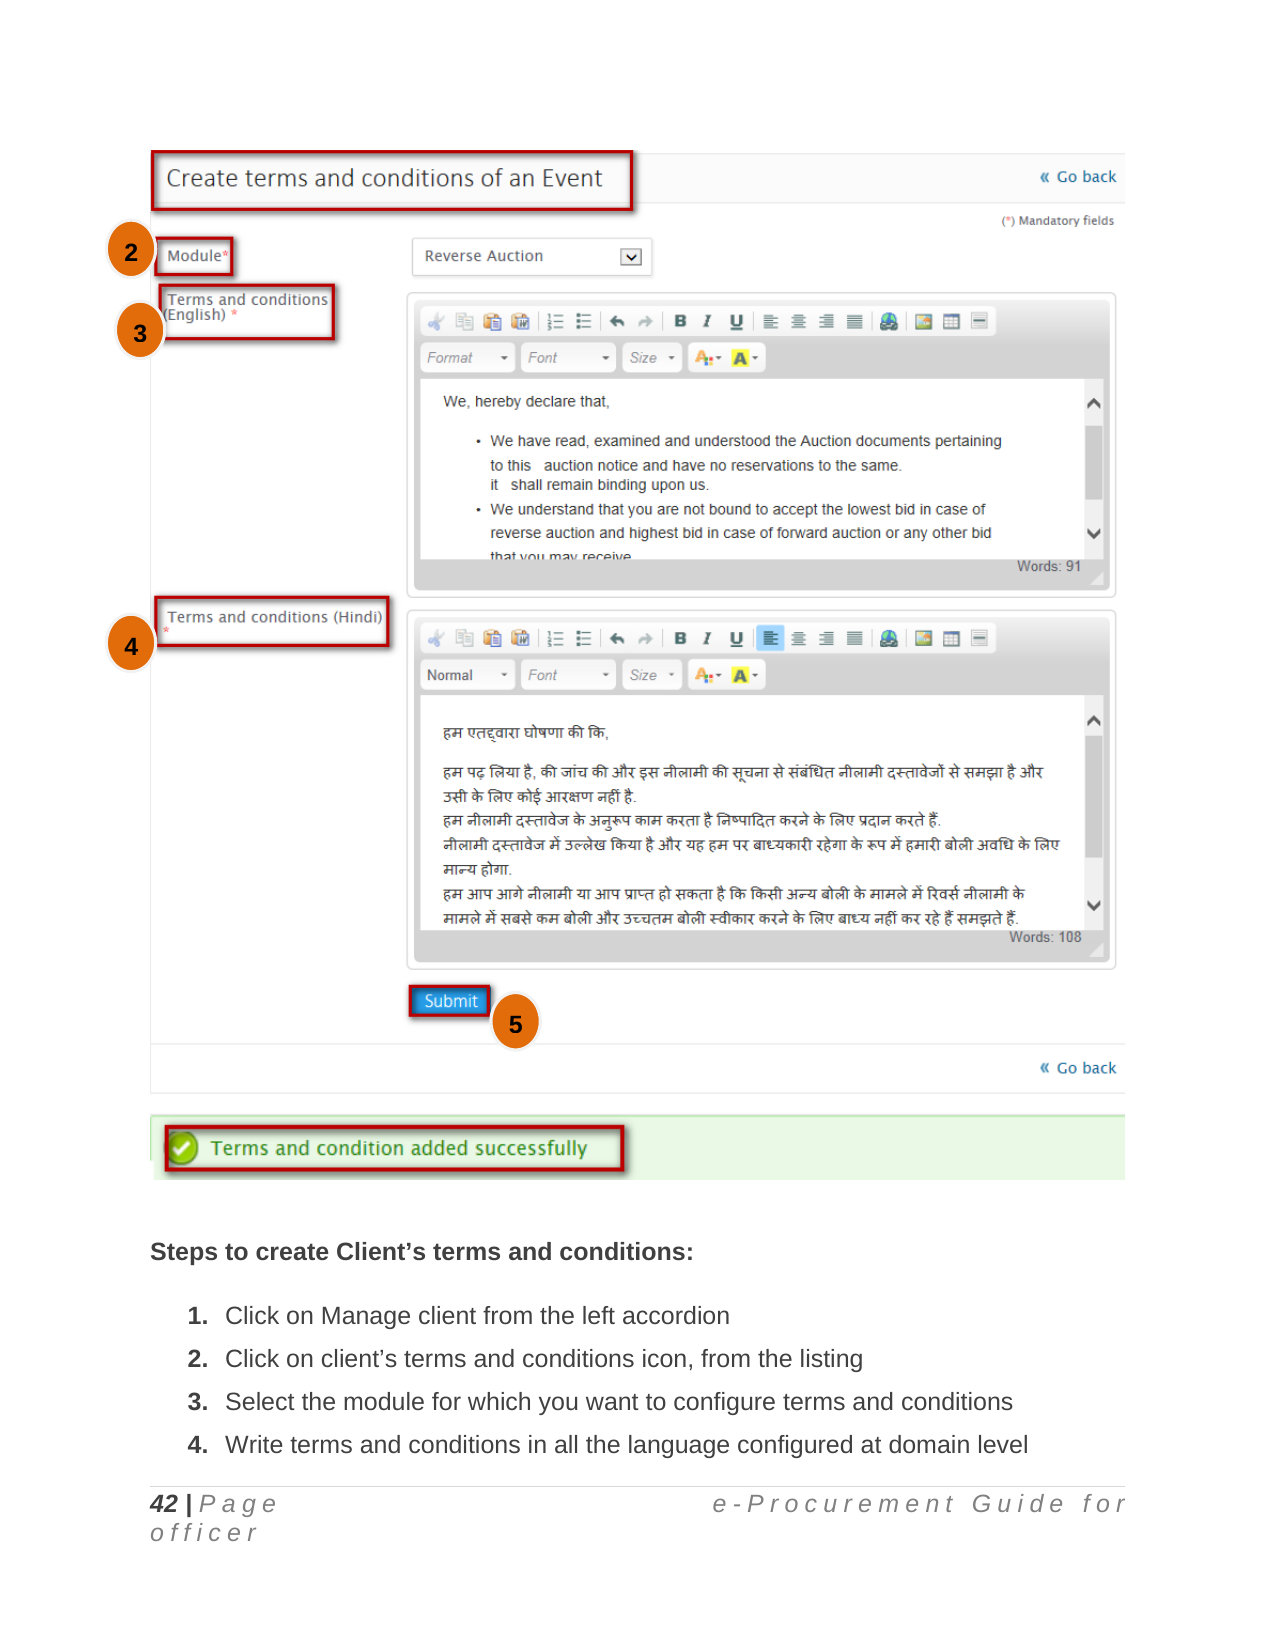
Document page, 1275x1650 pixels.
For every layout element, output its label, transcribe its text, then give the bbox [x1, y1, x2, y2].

list Click on Manage client from the left accordion [187, 1301, 1125, 1330]
list Select the module for which you want to configure terms and conditions [187, 1387, 1125, 1416]
picture [150, 1110, 1125, 1180]
text Steps to create Client’s terms and conditions: [150, 1237, 1125, 1266]
picture [150, 150, 1125, 1097]
list Write terms and conditions in all the language configured at domain level [187, 1430, 1125, 1459]
list Click on client’s terms and conditions icon, from the listing [187, 1344, 1125, 1373]
